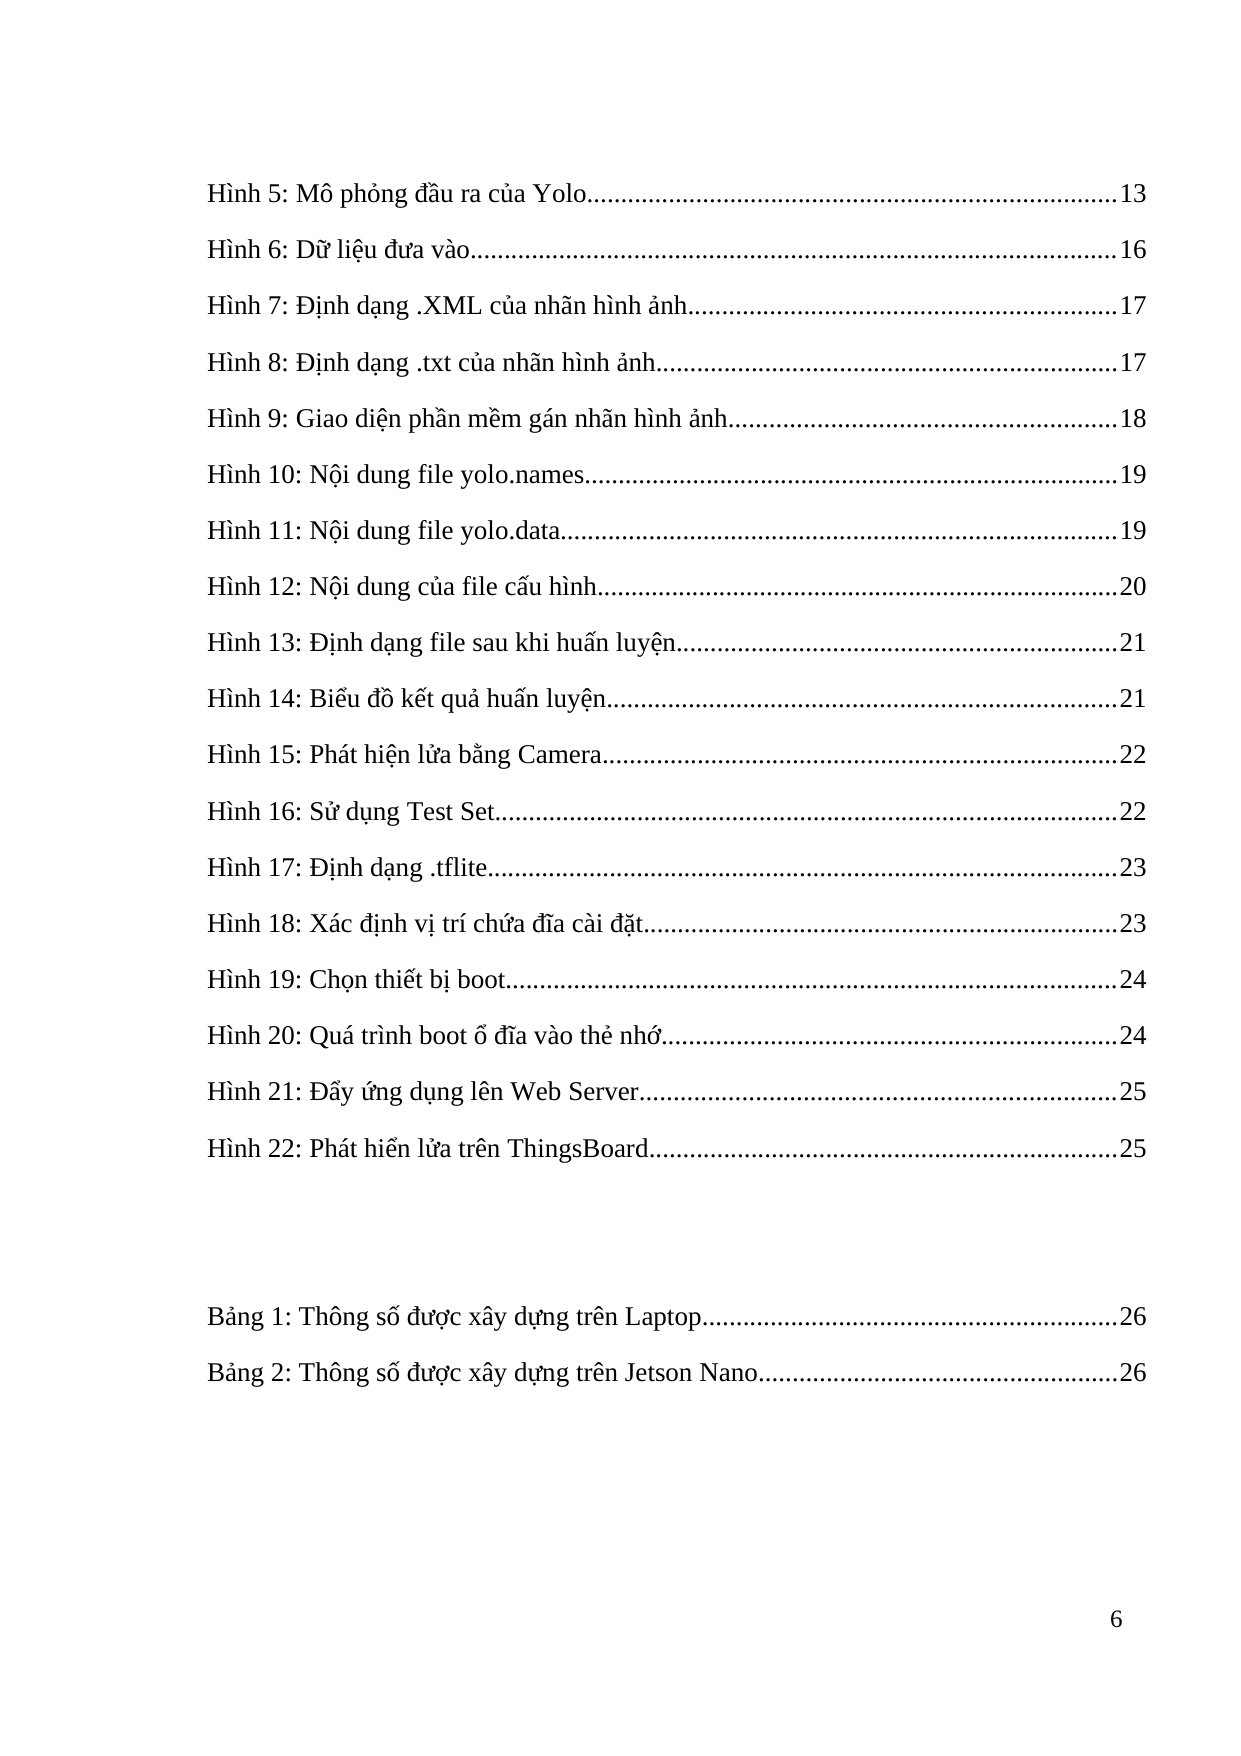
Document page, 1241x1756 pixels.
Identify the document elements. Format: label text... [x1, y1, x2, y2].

text Hình 20: Quá trình boot ổ đĩa vào thẻ nhớ 24 [207, 1019, 1122, 1051]
text Hình 9: Giao diện phần mềm gán nhãn hình ảnh 18 [207, 402, 1122, 433]
text Hình 7: Định dạng .XML của nhãn hình ảnh 17 [207, 289, 1122, 321]
text Hình 18: Xác định vị trí chứa đĩa cài đặt 23 [207, 907, 1122, 938]
text Hình 6: Dữ liệu đưa vào 16 [207, 233, 1122, 264]
text Hình 5: Mô phỏng đầu ra của Yolo 13 [207, 177, 1122, 208]
text Hình 16: Sử dụng Test Set 22 [207, 795, 1122, 826]
text Hình 11: Nội dung file yolo.data 19 [207, 514, 1122, 545]
text Bảng 2: Thông số được xây dựng trên Jetson Nano 26 [207, 1356, 1122, 1387]
text Hình 14: Biểu đồ kết quả huấn luyện 21 [207, 682, 1122, 714]
text Hình 12: Nội dung của file cấu hình 20 [207, 570, 1122, 601]
text Hình 19: Chọn thiết bị boot 24 [207, 963, 1122, 994]
text Hình 15: Phát hiện lửa bằng Camera 22 [207, 739, 1122, 770]
text Hình 21: Đẩy ứng dụng lên Web Server 25 [207, 1076, 1122, 1107]
text Hình 8: Định dạng .txt của nhãn hình ảnh 17 [207, 346, 1122, 377]
text Hình 10: Nội dung file yolo.names 19 [207, 458, 1122, 489]
text Hình 13: Định dạng file sau khi huấn luyện 21 [207, 626, 1122, 657]
text Hình 17: Định dạng .tflite 23 [207, 851, 1122, 882]
text Bảng 1: Thông số được xây dựng trên Laptop 26 [207, 1300, 1122, 1331]
text Hình 22: Phát hiển lửa trên ThingsBoard 25 [207, 1132, 1122, 1163]
